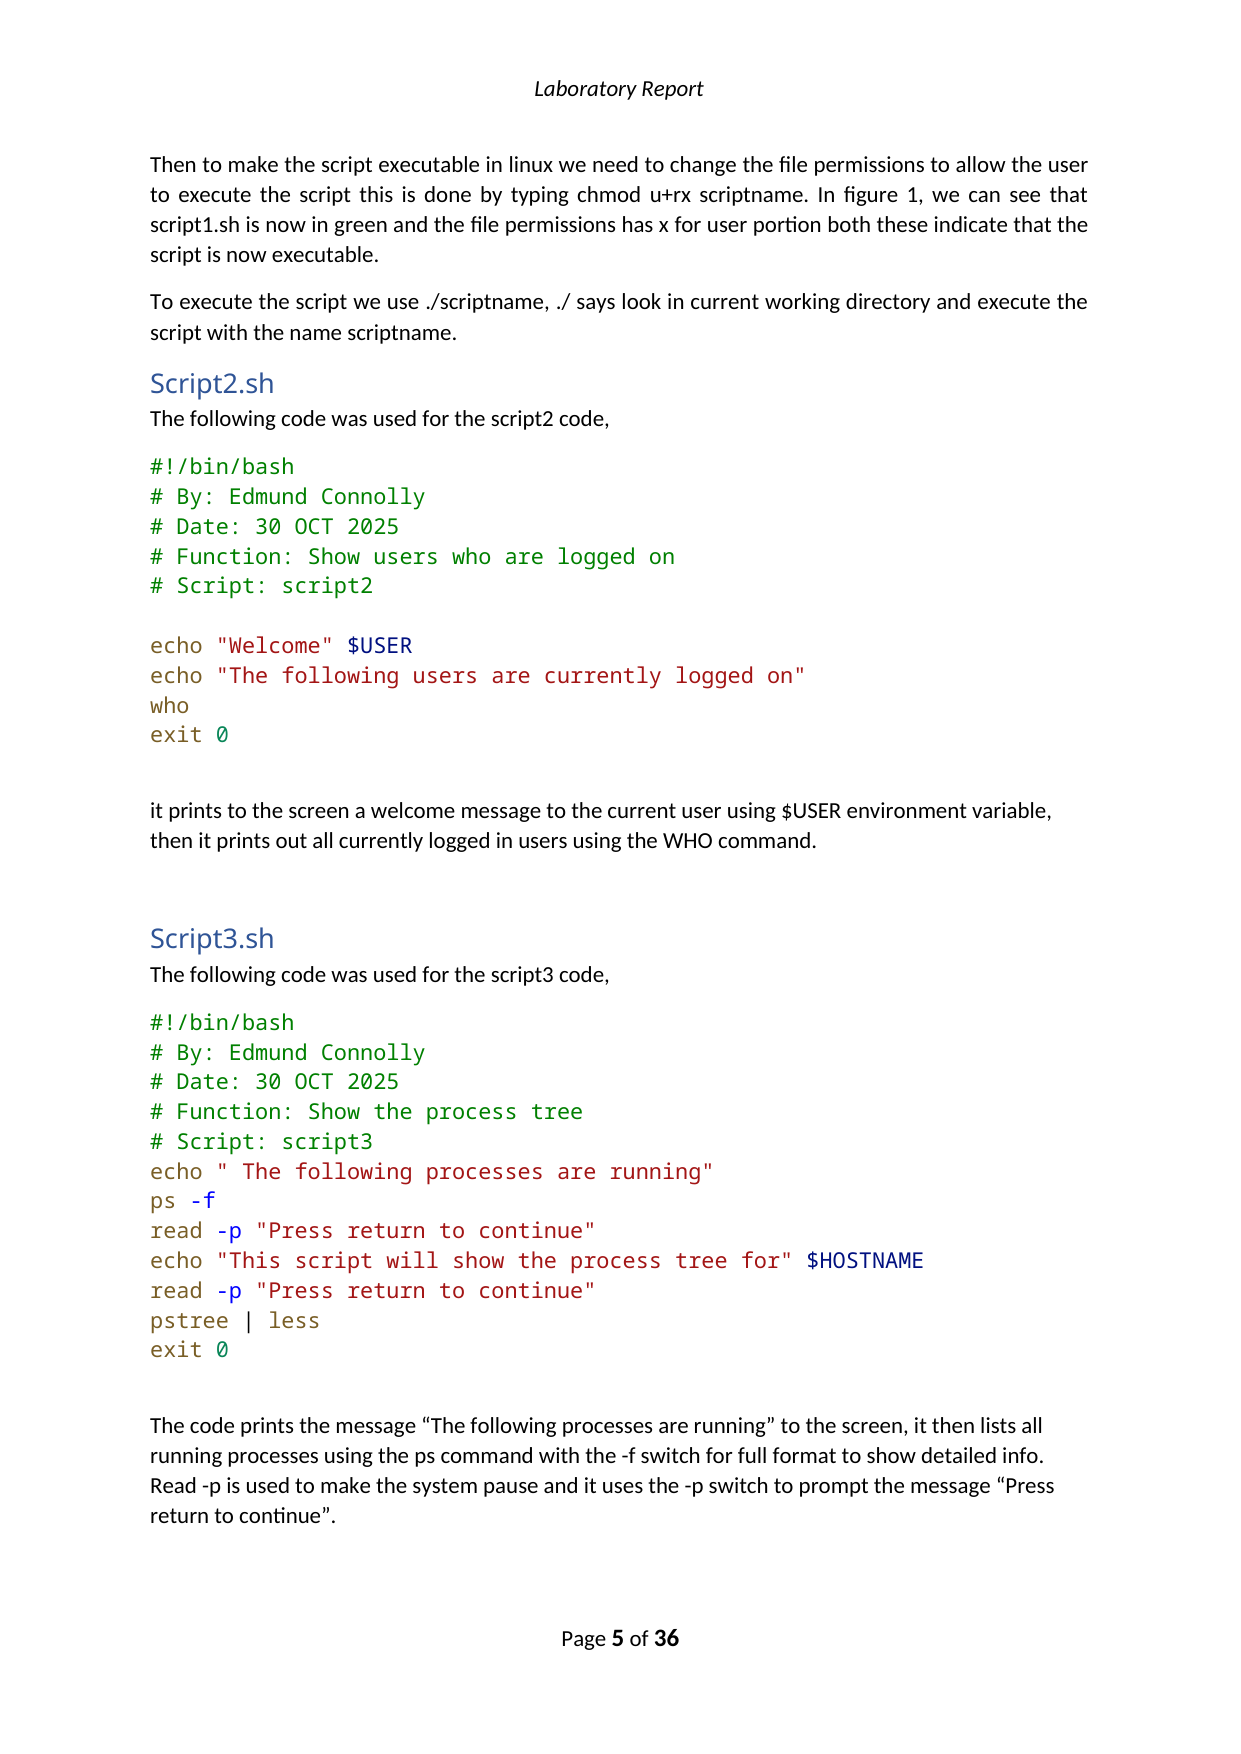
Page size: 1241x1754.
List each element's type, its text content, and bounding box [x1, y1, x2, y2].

text # Date: 30 OCT 2025 [150, 1066, 1090, 1096]
text exit 0 [150, 719, 1090, 749]
text echo "Welcome" $USER [150, 630, 1090, 660]
text echo "The following users are currently logged on" [150, 660, 1090, 689]
text # Date: 30 OCT 2025 [150, 511, 1090, 541]
text #!/bin/bash [150, 451, 1090, 481]
text it prints to the screen a welcome message to the current user using $USER environment variable, then it prints out all currently logged in users using the WHO command. [150, 796, 1090, 854]
text # Function: Show users who are logged on [150, 541, 1090, 570]
text echo " The following processes are running" [150, 1156, 1090, 1185]
text # By: Edmund Connolly [150, 1036, 1090, 1066]
subtitle Script3.sh [150, 920, 1090, 957]
text # By: Edmund Connolly [150, 481, 1090, 511]
text pstree | less [150, 1304, 1090, 1334]
subtitle Script2.sh [150, 364, 1090, 401]
text The following code was used for the script3 code, [150, 960, 1090, 988]
text To execute the script we use ./scriptname, ./ says look in current working directory and execute the script with the name scriptname. [150, 287, 1090, 346]
text read -p "Press return to continue" [150, 1215, 1090, 1245]
text ps -f [150, 1185, 1090, 1215]
text #!/bin/bash [150, 1007, 1090, 1036]
text echo "This script will show the process tree for" $HOSTNAME [150, 1245, 1090, 1275]
text # Script: script3 [150, 1126, 1090, 1156]
text who [150, 689, 1090, 719]
text Then to make the script executable in linux we need to change the file permissions to allow the user to execute the script this is done by typing chmod u+rx scriptname. In figure 1, we can see that script1.sh is now in green and the file permissions has x for user portion both these indicate that the script is now executable. [150, 150, 1090, 269]
text exit 0 [150, 1334, 1090, 1364]
text read -p "Press return to continue" [150, 1275, 1090, 1304]
text # Script: script2 [150, 570, 1090, 600]
text # Function: Show the process tree [150, 1096, 1090, 1126]
text The code prints the message “The following processes are running” to the screen, it then lists all running processes using the ps command with the -f switch for full format to show detailed info. Read -p is used to make the system pause and it uses the -p switch to prompt the message “Press return to continue”. [150, 1411, 1090, 1530]
text The following code was used for the script2 code, [150, 404, 1090, 432]
